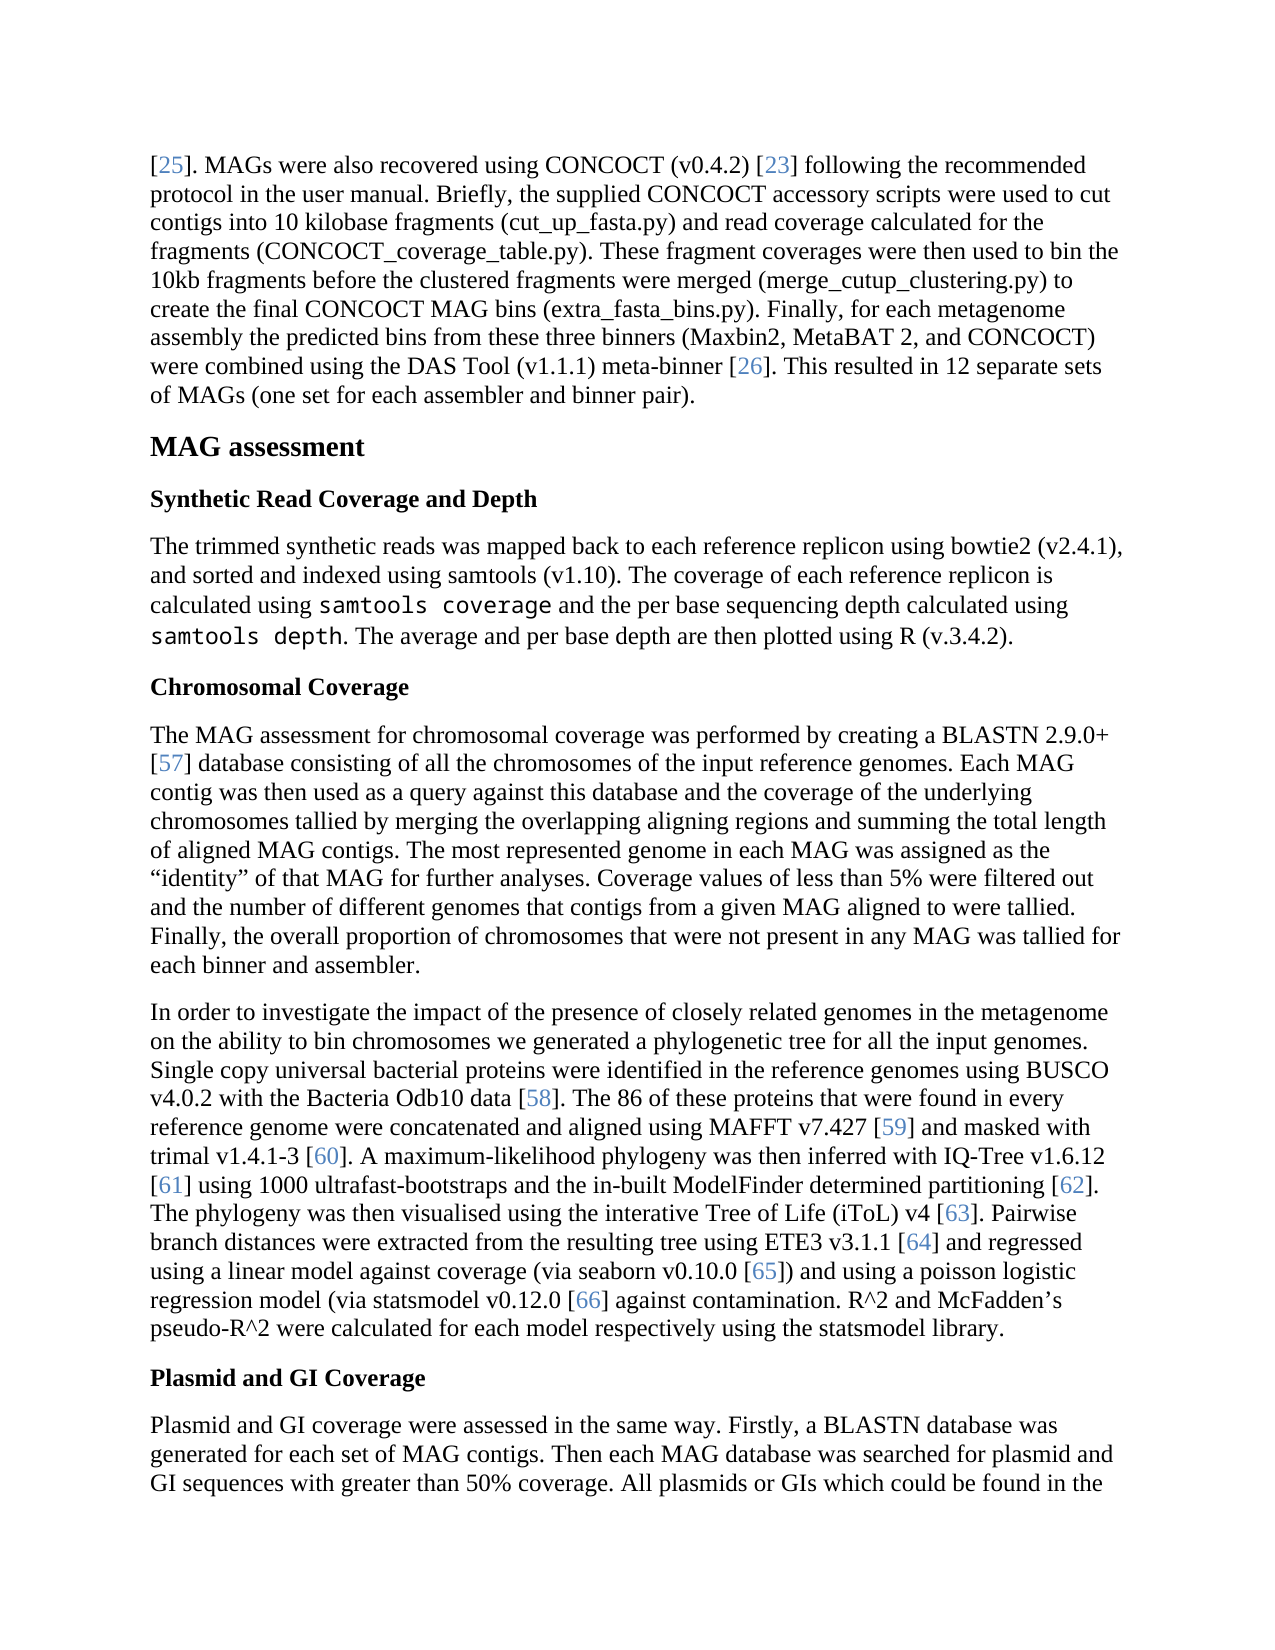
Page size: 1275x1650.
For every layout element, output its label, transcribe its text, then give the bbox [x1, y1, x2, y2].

subtitle Synthetic Read Coverage and Depth [150, 484, 1125, 513]
text The MAG assessment for chromosomal coverage was performed by creating a BLASTN 2.9.0+ [57] database consisting of all the chromosomes of the input reference genomes. Each MAG contig was then used as a query against this database and the coverage of the underlying chromosomes tallied by merging the overlapping aligning regions and summing the total length of aligned MAG contigs. The most represented genome in each MAG was assigned as the “identity” of that MAG for further analyses. Coverage values of less than 5% were filtered out and the number of different genomes that contigs from a given MAG aligned to were tallied. Finally, the overall proportion of chromosomes that were not present in any MAG was tallied for each binner and assembler. [150, 720, 1125, 978]
text In order to investigate the impact of the presence of closely related genomes in the metagenome on the ability to bin chromosomes we generated a phylogenetic tree for all the input genomes. Single copy universal bacterial proteins were identified in the reference genomes using BUSCO v4.0.2 with the Bacteria Odb10 data [58]. The 86 of these proteins that were found in every reference genome were concatenated and aligned using MAFFT v7.427 [59] and masked with trimal v1.4.1-3 [60]. A maximum-likelihood phylogeny was then inferred with IQ-Tree v1.6.12 [61] using 1000 ultrafast-bootstraps and the in-built ModelFinder determined partitioning [62]. The phylogeny was then visualised using the interative Tree of Life (iToL) v4 [63]. Pairwise branch distances were extracted from the resulting tree using ETE3 v3.1.1 [64] and regressed using a linear model against coverage (via seaborn v0.10.0 [65]) and using a poisson logistic regression model (via statsmodel v0.12.0 [66] against contamination. R^2 and McFadden’s pseudo-R^2 were calculated for each model respectively using the statsmodel library. [150, 997, 1125, 1342]
subtitle Chromosomal Coverage [150, 672, 1125, 701]
text The trimmed synthetic reads was mapped back to each reference replicon using bowtie2 (v2.4.1), and sorted and indexed using samtools (v1.10). The coverage of each reference replicon is calculated using samtools coverage and the per base sequencing depth calculated using samtools depth. The average and per base depth are then plotted using R (v.3.4.2). [150, 531, 1125, 651]
subtitle MAG assessment [150, 429, 1125, 463]
subtitle Plasmid and GI Coverage [150, 1363, 1125, 1392]
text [150, 150, 1125, 409]
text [150, 1411, 1125, 1497]
